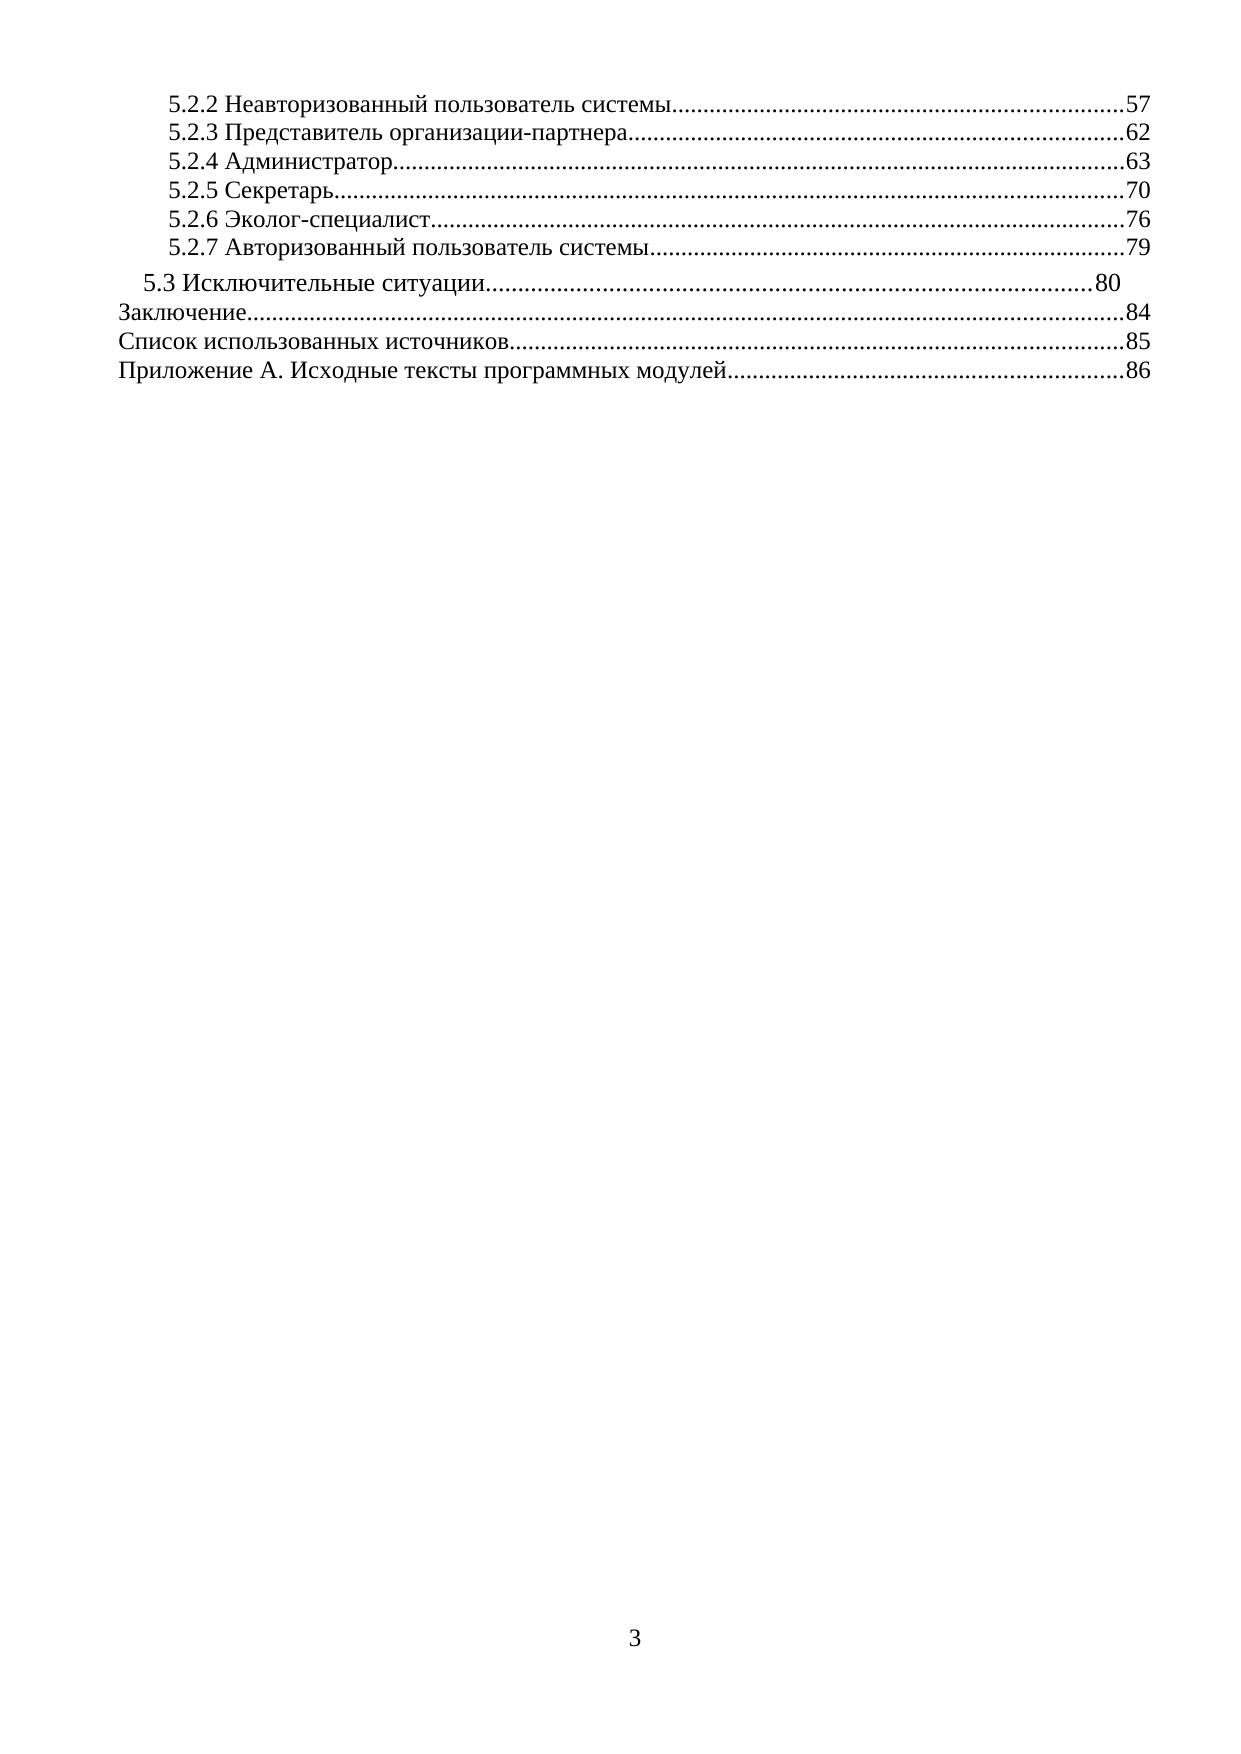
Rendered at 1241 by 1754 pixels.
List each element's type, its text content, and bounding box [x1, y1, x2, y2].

text Заключение 84 [118, 297, 1152, 326]
text 5.2.7 Авторизованный пользователь системы 79 [168, 232, 1152, 261]
text 5.3 Исключительные ситуации 80 [143, 267, 1152, 297]
text 5.2.3 Представитель организации-партнера 62 [168, 117, 1152, 146]
text 5.2.6 Эколог-специалист 76 [168, 204, 1152, 232]
text Приложение А. Исходные тексты программных модулей 86 [118, 355, 1152, 384]
text Список использованных источников 85 [118, 326, 1152, 355]
text 5.2.5 Секретарь 70 [168, 175, 1152, 204]
text 5.2.2 Неавторизованный пользователь системы 57 [168, 89, 1152, 117]
text 5.2.4 Администратор 63 [168, 146, 1152, 175]
